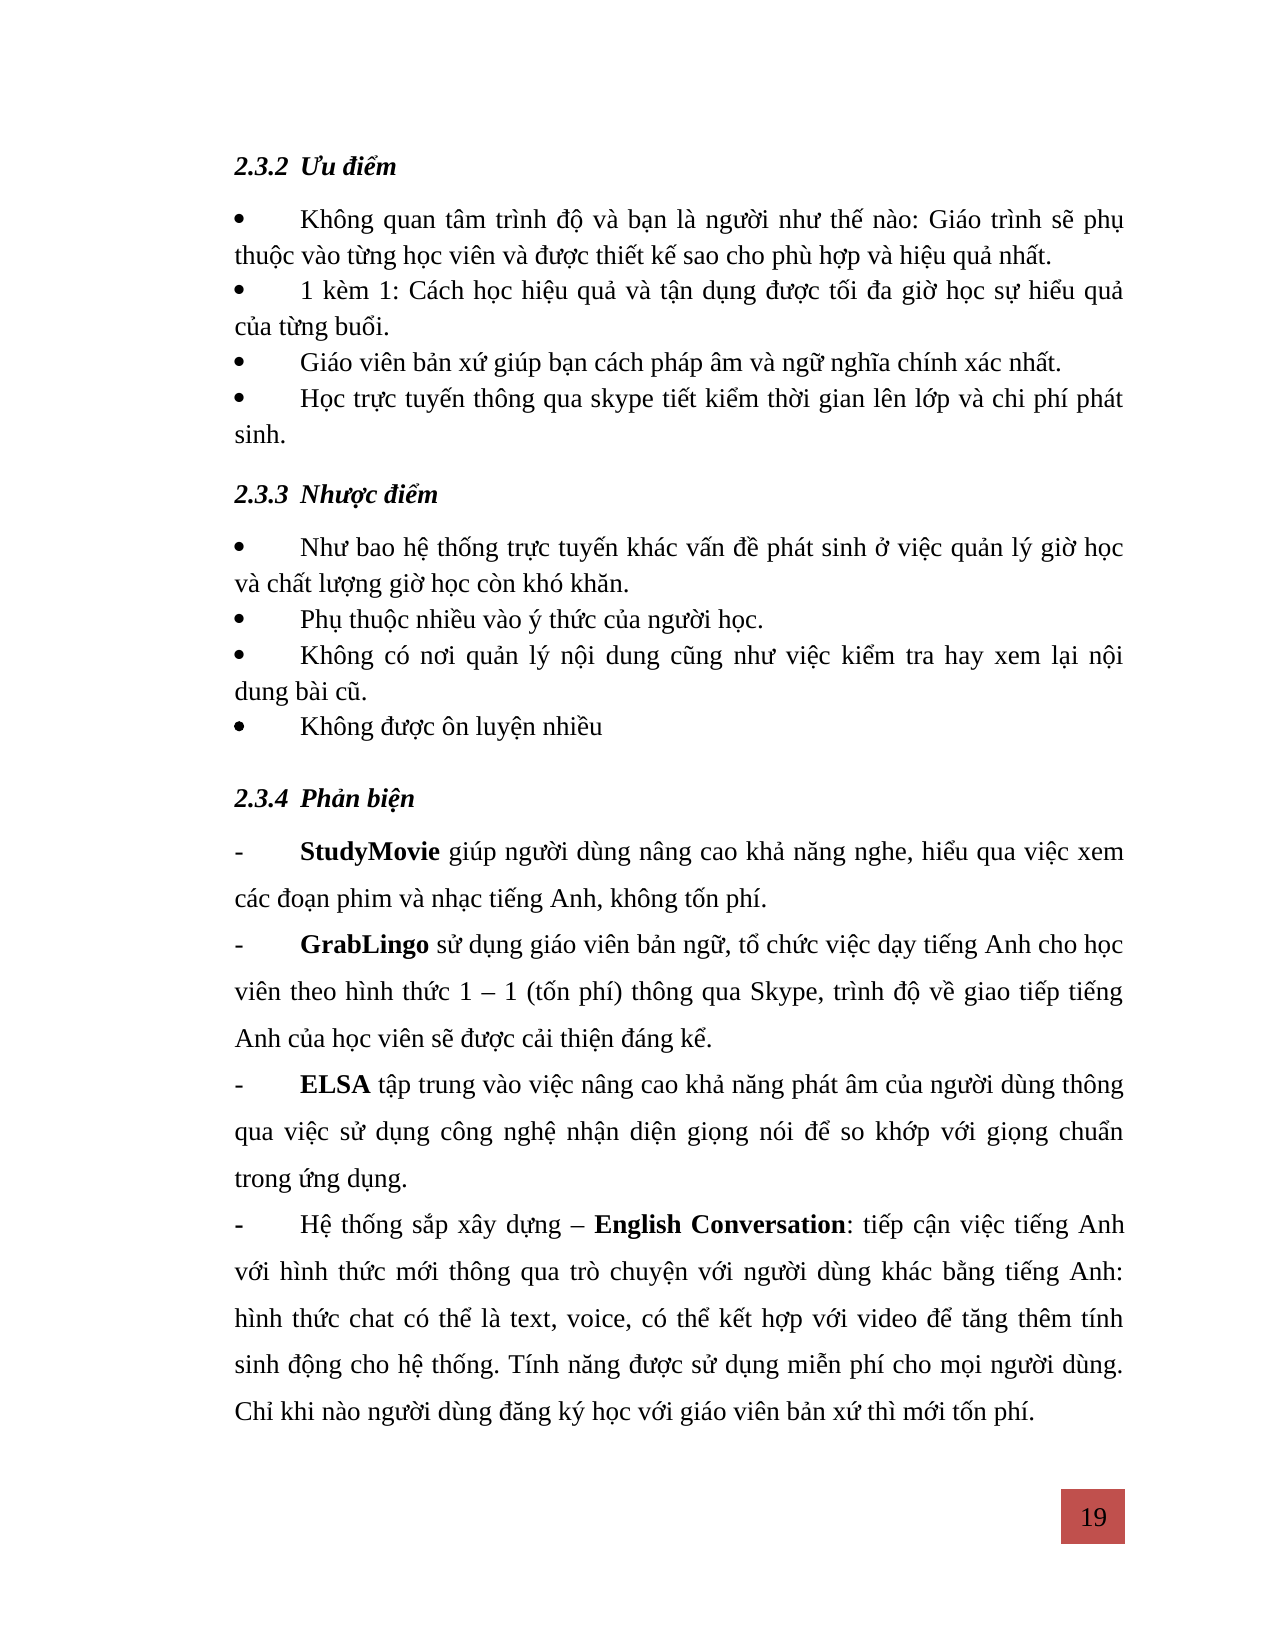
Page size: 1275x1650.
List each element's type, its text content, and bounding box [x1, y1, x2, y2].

list Phụ thuộc nhiều vào ý thức của người học. [234, 603, 1125, 634]
subtitle Ưu điểm [234, 150, 1125, 181]
list StudyMovie giúp người dùng nâng cao khả năng nghe, hiểu qua việc xem các đoạn phim và nhạc tiếng Anh, không tốn phí. [234, 835, 1125, 913]
subtitle Nhược điểm [234, 478, 1125, 510]
list Không được ôn luyện nhiều [234, 711, 1125, 742]
list Không có nơi quản lý nội dung cũng như việc kiểm tra hay xem lại nội dung bài cũ. [234, 639, 1125, 706]
list 1 kèm 1: Cách học hiệu quả và tận dụng được tối đa giờ học sự hiểu quả của từng buổi. [234, 274, 1125, 341]
list Hệ thống sắp xây dựng – English Conversation: tiếp cận việc tiếng Anh với hình thức mới thông qua trò chuyện với người dùng khác bằng tiếng Anh: hình thức chat có thể là text, voice, có thể kết hợp với video để tăng thêm tính sinh động cho hệ thống. Tính năng được sử dụng miễn phí cho mọi người dùng. Chỉ khi nào người dùng đăng ký học với giáo viên bản xứ thì mới tốn phí. [234, 1209, 1125, 1426]
list ELSA tập trung vào việc nâng cao khả năng phát âm của người dùng thông qua việc sử dụng công nghệ nhận diện giọng nói để so khớp với giọng chuẩn trong ứng dụng. [234, 1069, 1125, 1193]
list Không quan tâm trình độ và bạn là người như thế nào: Giáo trình sẽ phụ thuộc vào từng học viên và được thiết kế sao cho phù hợp và hiệu quả nhất. [234, 203, 1125, 270]
subtitle Phản biện [234, 782, 1125, 813]
list Như bao hệ thống trực tuyến khác vấn đề phát sinh ở việc quản lý giờ học và chất lượng giờ học còn khó khăn. [234, 531, 1125, 598]
list Học trực tuyến thông qua skype tiết kiểm thời gian lên lớp và chi phí phát sinh. [234, 382, 1125, 449]
list Giáo viên bản xứ giúp bạn cách pháp âm và ngữ nghĩa chính xác nhất. [234, 346, 1125, 377]
list GrabLingo sử dụng giáo viên bản ngữ, tổ chức việc dạy tiếng Anh cho học viên theo hình thức 1 – 1 (tốn phí) thông qua Skype, trình độ về giao tiếp tiếng Anh của học viên sẽ được cải thiện đáng kể. [234, 929, 1125, 1053]
